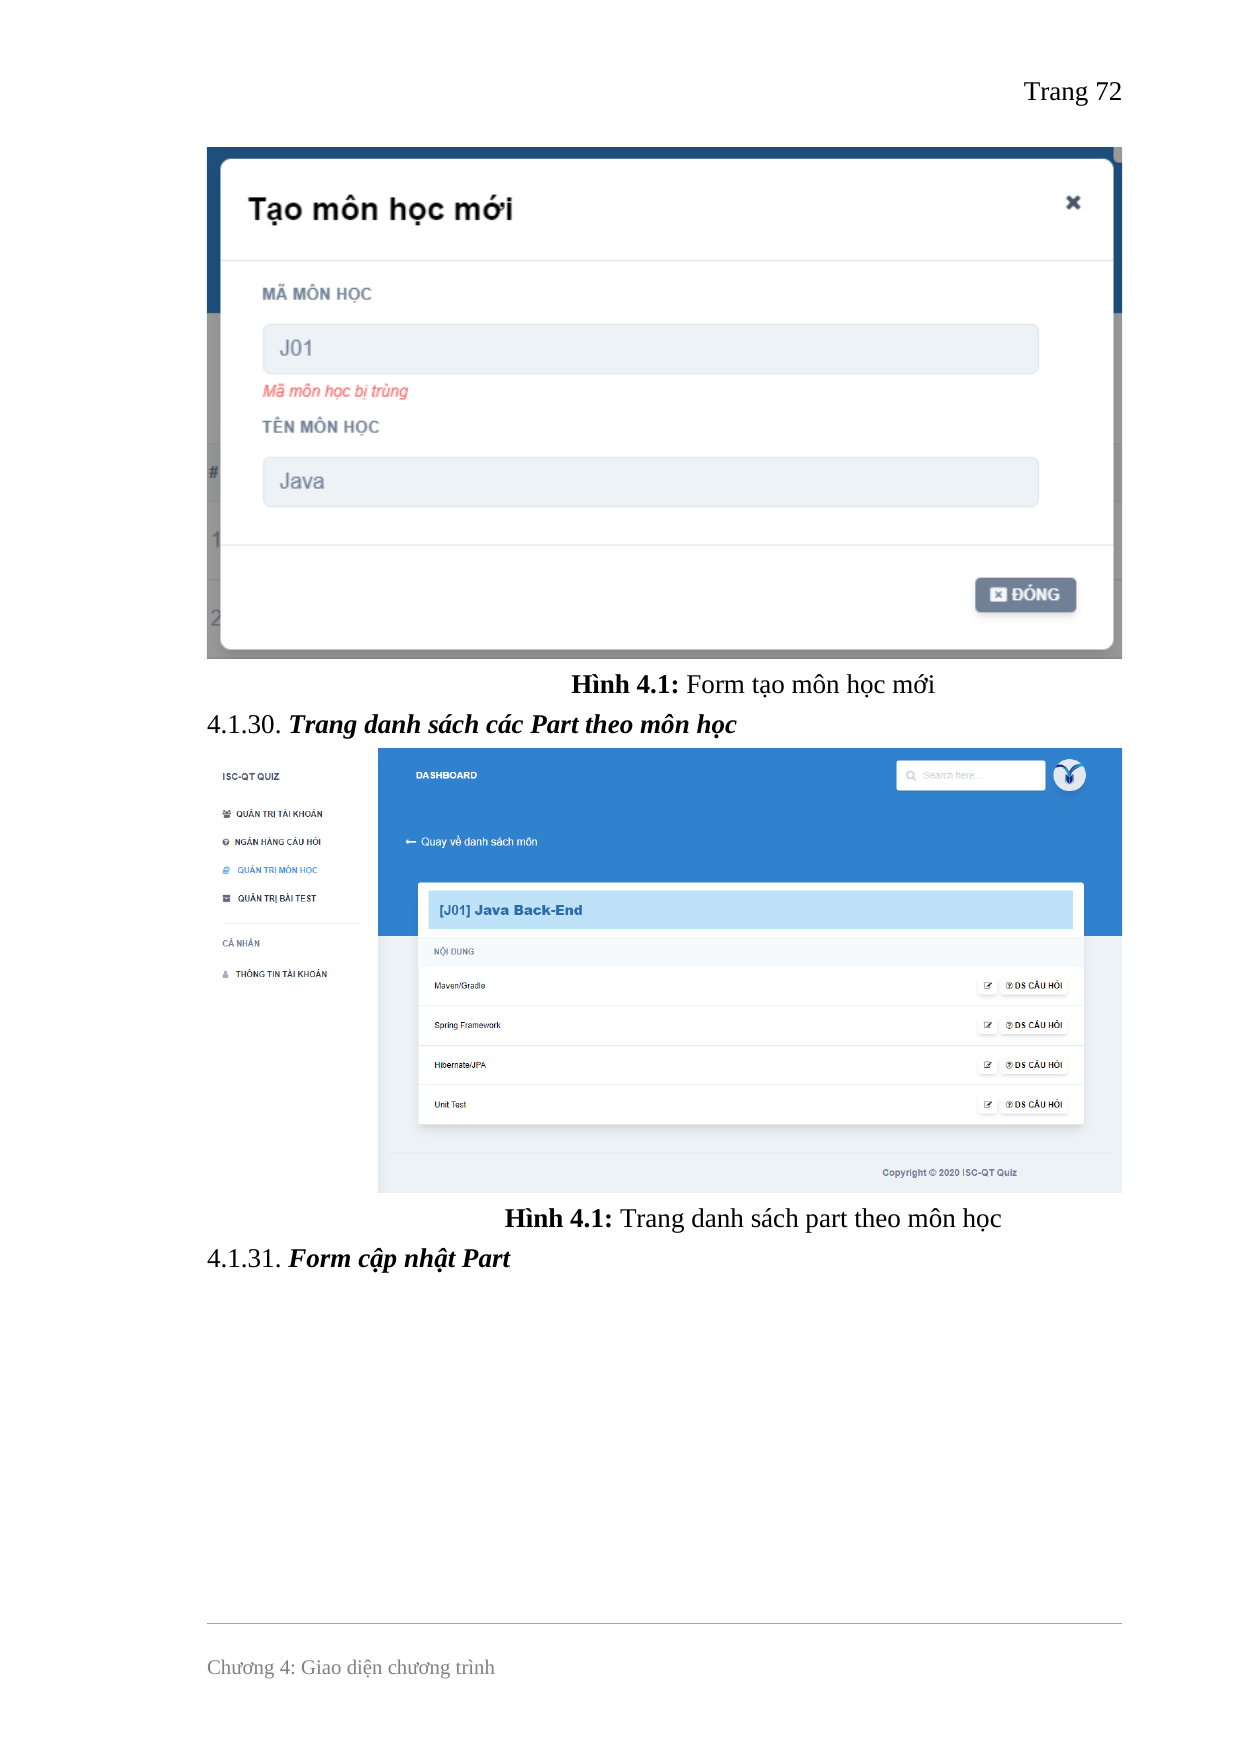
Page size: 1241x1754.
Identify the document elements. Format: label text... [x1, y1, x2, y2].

text Form tạo môn học mới [384, 668, 1122, 699]
picture [206, 147, 1123, 659]
picture [206, 748, 1123, 1193]
text Form cập nhật Part [207, 1242, 1122, 1274]
text Trang danh sách part theo môn học [384, 1202, 1122, 1233]
text Trang danh sách các Part theo môn học [207, 708, 1122, 739]
